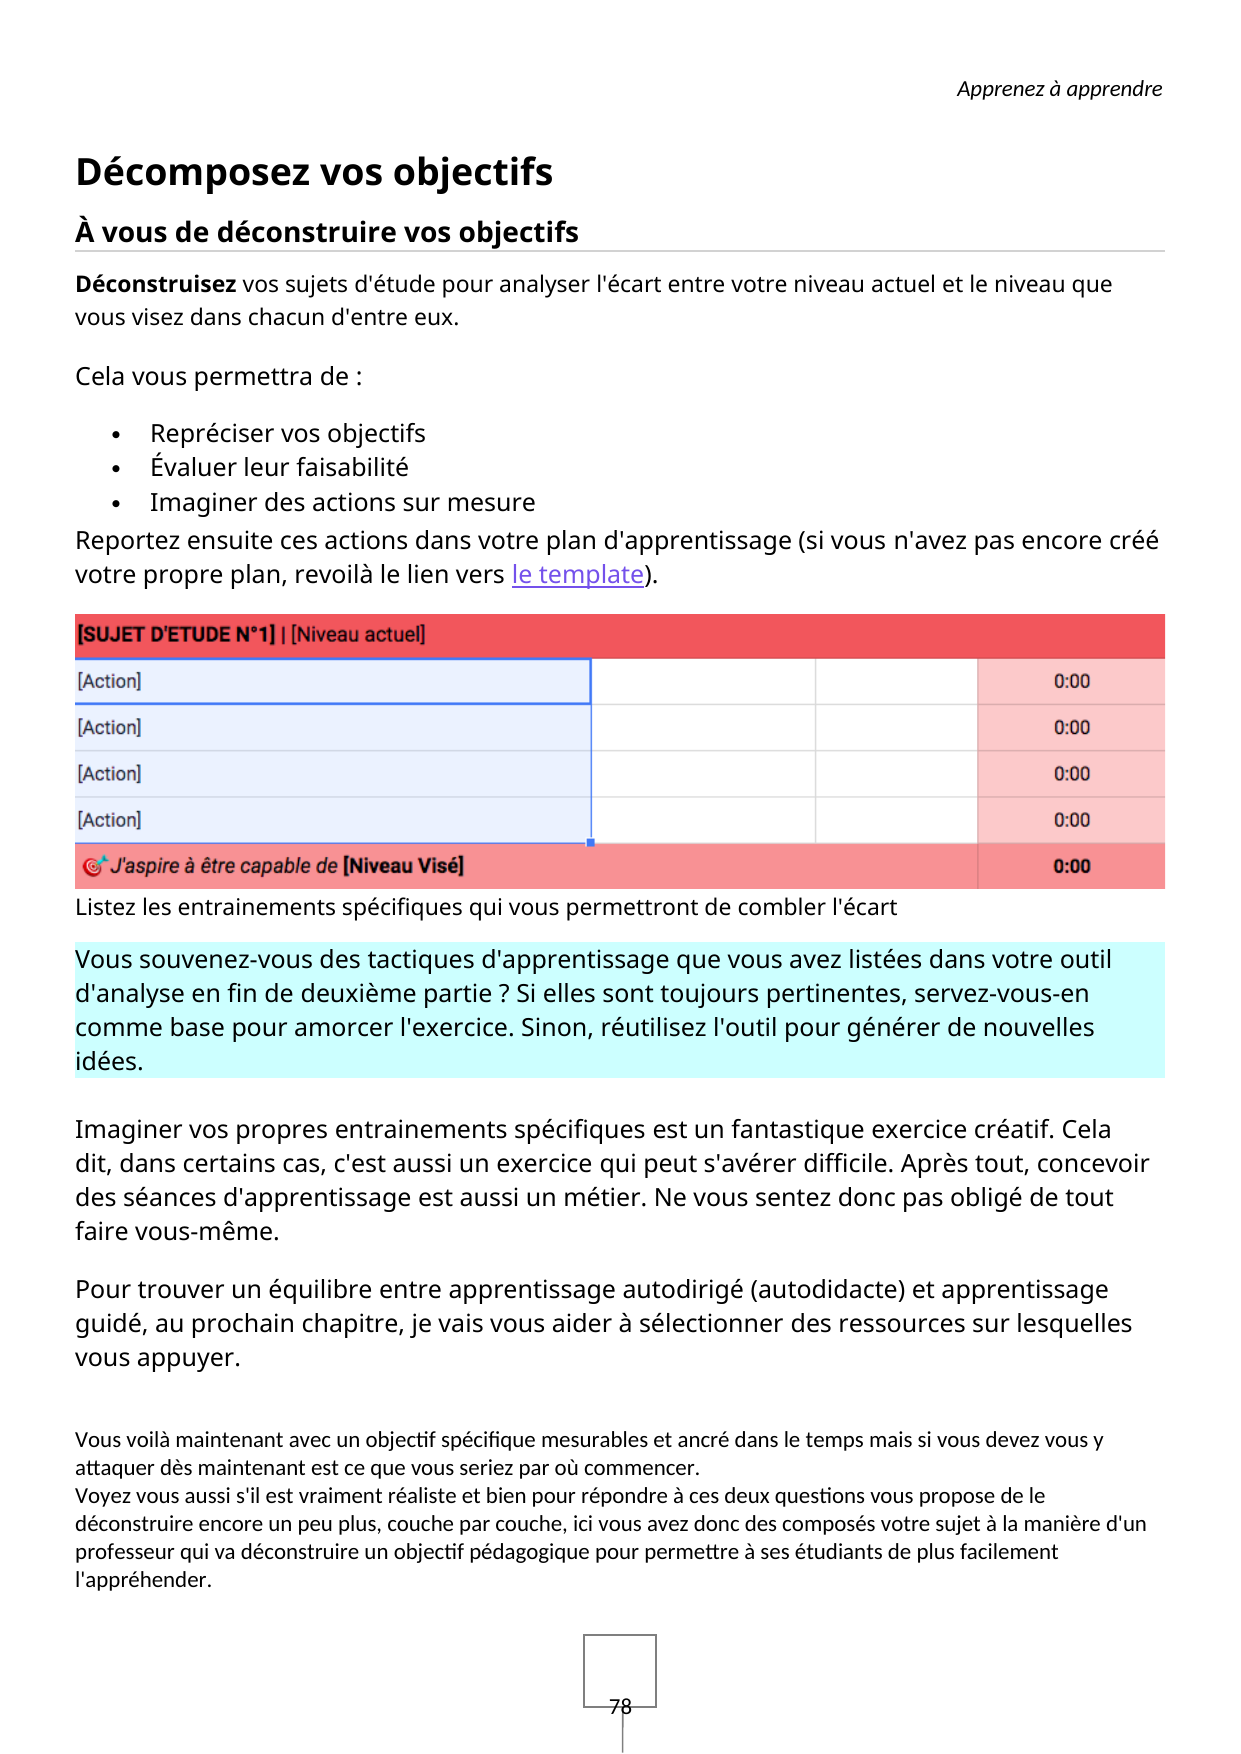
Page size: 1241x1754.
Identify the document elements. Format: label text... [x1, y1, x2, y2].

list Repréciser vos objectifs [112, 416, 1165, 450]
text Déconstruisez vos sujets d'étude pour analyser l'écart entre votre niveau actuel et le niveau que vous visez dans chacun d'entre eux. [75, 268, 1165, 333]
text Listez les entrainements spécifiques qui vous permettront de combler l'écart [75, 889, 1165, 922]
subtitle Décomposez vos objectifs [75, 145, 1165, 196]
list Évaluer leur faisabilité [112, 450, 1165, 484]
text Vous voilà maintenant avec un objectif spécifique mesurables et ancré dans le temps mais si vous devez vous y attaquer dès maintenant est ce que vous seriez par où commencer. [75, 1425, 1165, 1481]
text Pour trouver un équilibre entre apprentissage autodirigé (autodidacte) et apprentissage guidé, au prochain chapitre, je vais vous aider à sélectionner des ressources sur lesquelles vous appuyer. [75, 1272, 1165, 1374]
text Imaginer vos propres entrainements spécifiques est un fantastique exercice créatif. Cela dit, dans certains cas, c'est aussi un exercice qui peut s'avérer difficile. Après tout, concevoir des séances d'apprentissage est aussi un métier. Ne vous sentez donc pas obligé de tout faire vous-même. [75, 1112, 1165, 1248]
list Imaginer des actions sur mesure [112, 484, 1165, 518]
text Voyez vous aussi s'il est vraiment réaliste et bien pour répondre à ces deux questions vous propose de le déconstruire encore un peu plus, couche par couche, ici vous avez donc des composés votre sujet à la manière d'un professeur qui va déconstruire un objectif pédagogique pour permettre à ses étudiants de plus facilement l'appréhender. [75, 1481, 1165, 1593]
text Reportez ensuite ces actions dans votre plan d'apprentissage (si vous n'avez pas encore créé votre propre plan, revoilà le lien vers le template). [75, 523, 1165, 591]
text Vous souvenez-vous des tactiques d'apprentissage que vous avez listées dans votre outil d'analyse en fin de deuxième partie ? Si elles sont toujours pertinentes, servez-vous-en comme base pour amorcer l'exercice. Sinon, réutilisez l'outil pour générer de nouvelles idées. [75, 942, 1165, 1078]
text Cela vous permettra de : [75, 358, 1165, 393]
subtitle À vous de déconstruire vos objectifs [75, 212, 1165, 250]
picture [75, 614, 1166, 889]
